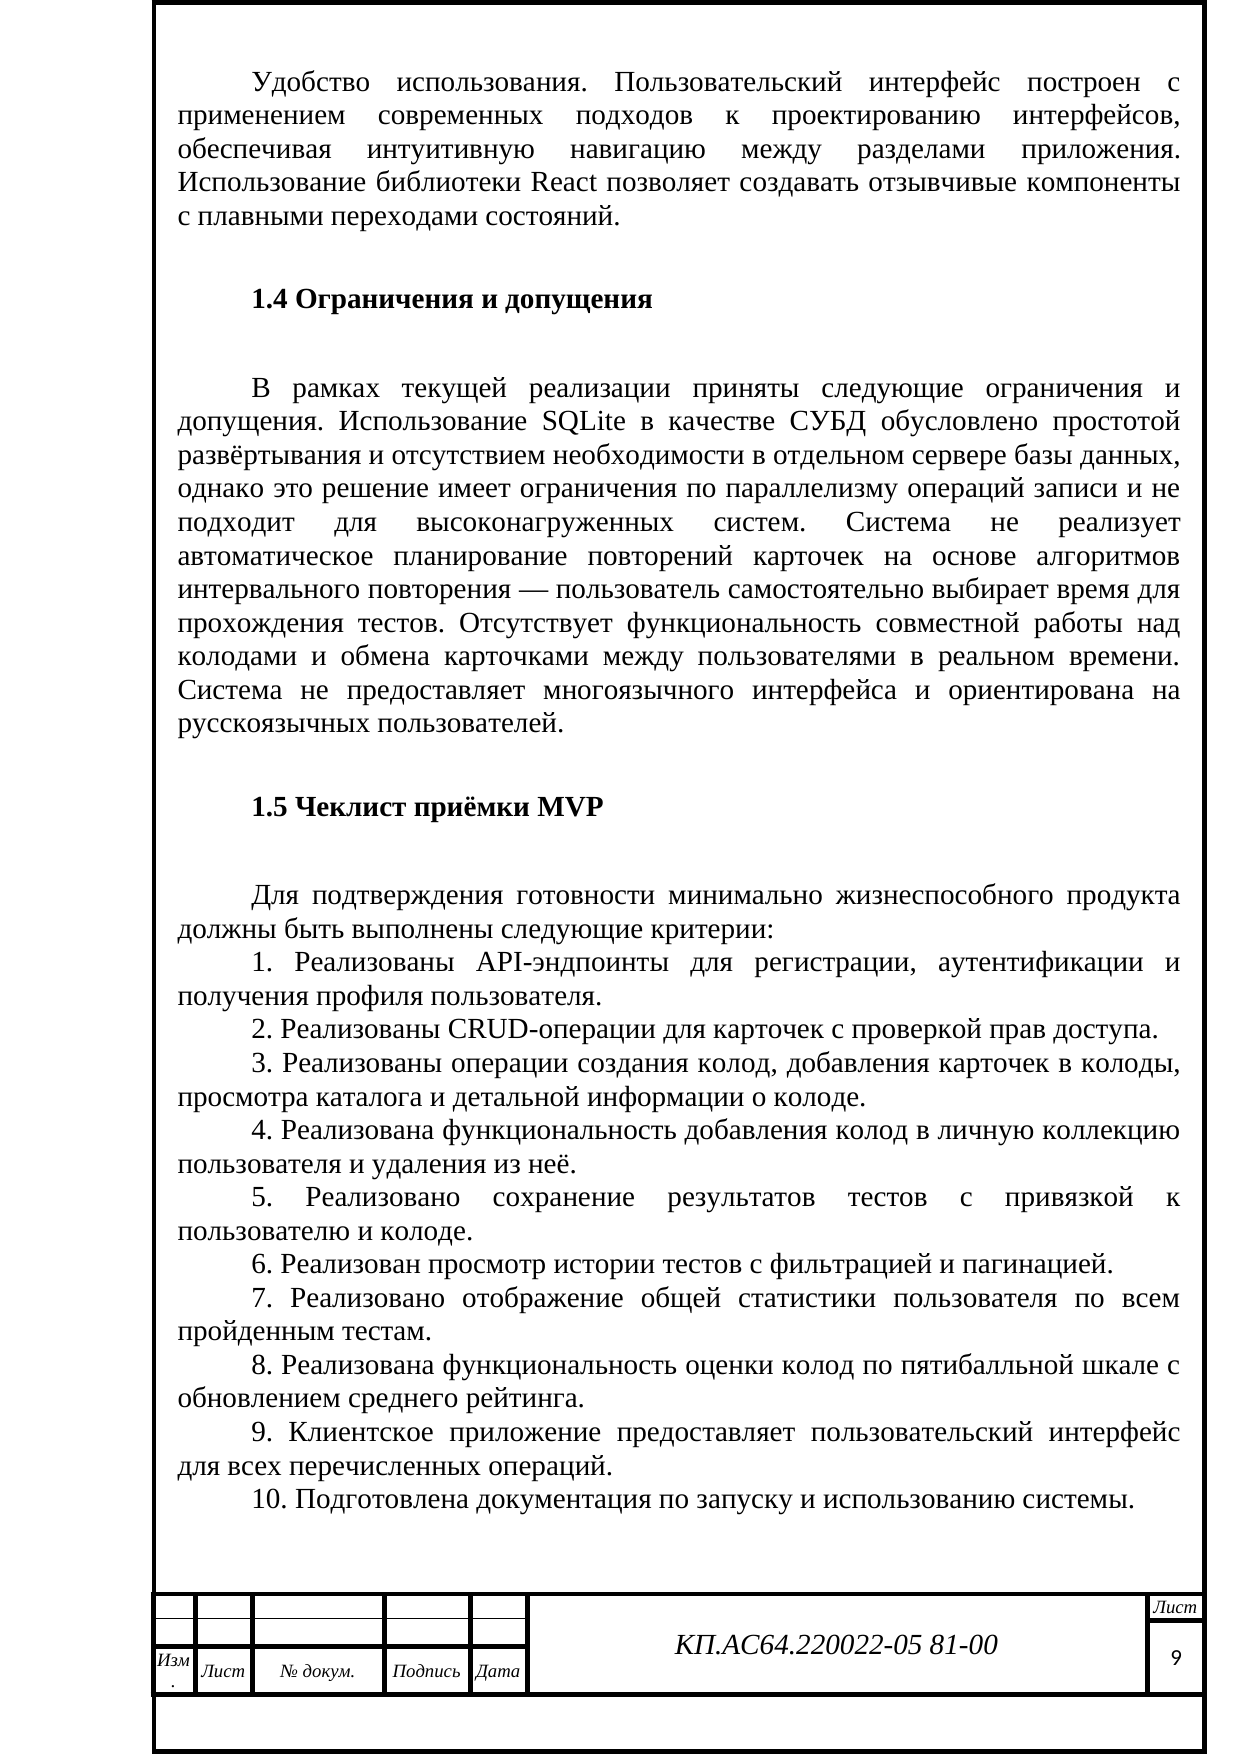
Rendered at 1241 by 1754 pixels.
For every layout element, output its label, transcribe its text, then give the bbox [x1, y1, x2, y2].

text 6. Реализован просмотр истории тестов с фильтрацией и пагинацией. [177, 1246, 1181, 1280]
text 2. Реализованы CRUD-операции для карточек с проверкой прав доступа. [177, 1012, 1181, 1045]
text 1. Реализованы API-эндпоинты для регистрации, аутентификации и получения профиля пользователя. [177, 944, 1181, 1012]
text 5. Реализовано сохранение результатов тестов с привязкой к пользователю и колоде. [177, 1179, 1181, 1246]
text 7. Реализовано отображение общей статистики пользователя по всем пройденным тестам. [177, 1280, 1181, 1347]
subtitle 1.5 Чеклист приёмки MVP [251, 789, 1181, 822]
text В рамках текущей реализации приняты следующие ограничения и допущения. Использование SQLite в качестве СУБД обусловлено простотой развёртывания и отсутствием необходимости в отдельном сервере базы данных, однако это решение имеет ограничения по параллелизму операций записи и не подходит для высоконагруженных систем. Система не реализует автоматическое планирование повторений карточек на основе алгоритмов интервального повторения — пользователь самостоятельно выбирает время для прохождения тестов. Отсутствует функциональность совместной работы над колодами и обмена карточками между пользователями в реальном времени. Система не предоставляет многоязычного интерфейса и ориентирована на русскоязычных пользователей. [177, 370, 1181, 739]
text Удобство использования. Пользовательский интерфейс построен с применением современных подходов к проектированию интерфейсов, обеспечивая интуитивную навигацию между разделами приложения. Использование библиотеки React позволяет создавать отзывчивые компоненты с плавными переходами состояний. [177, 64, 1181, 231]
text 10. Подготовлена документация по запуску и использованию системы. [177, 1481, 1181, 1515]
subtitle 1.4 Ограничения и допущения [251, 281, 1181, 315]
text 9. Клиентское приложение предоставляет пользовательский интерфейс для всех перечисленных операций. [177, 1414, 1181, 1481]
text 4. Реализована функциональность добавления колод в личную коллекцию пользователя и удаления из неё. [177, 1112, 1181, 1179]
text 8. Реализована функциональность оценки колод по пятибалльной шкале с обновлением среднего рейтинга. [177, 1347, 1181, 1414]
text Для подтверждения готовности минимально жизнеспособного продукта должны быть выполнены следующие критерии: [177, 877, 1181, 944]
text 3. Реализованы операции создания колод, добавления карточек в колоды, просмотра каталога и детальной информации о колоде. [177, 1045, 1181, 1112]
